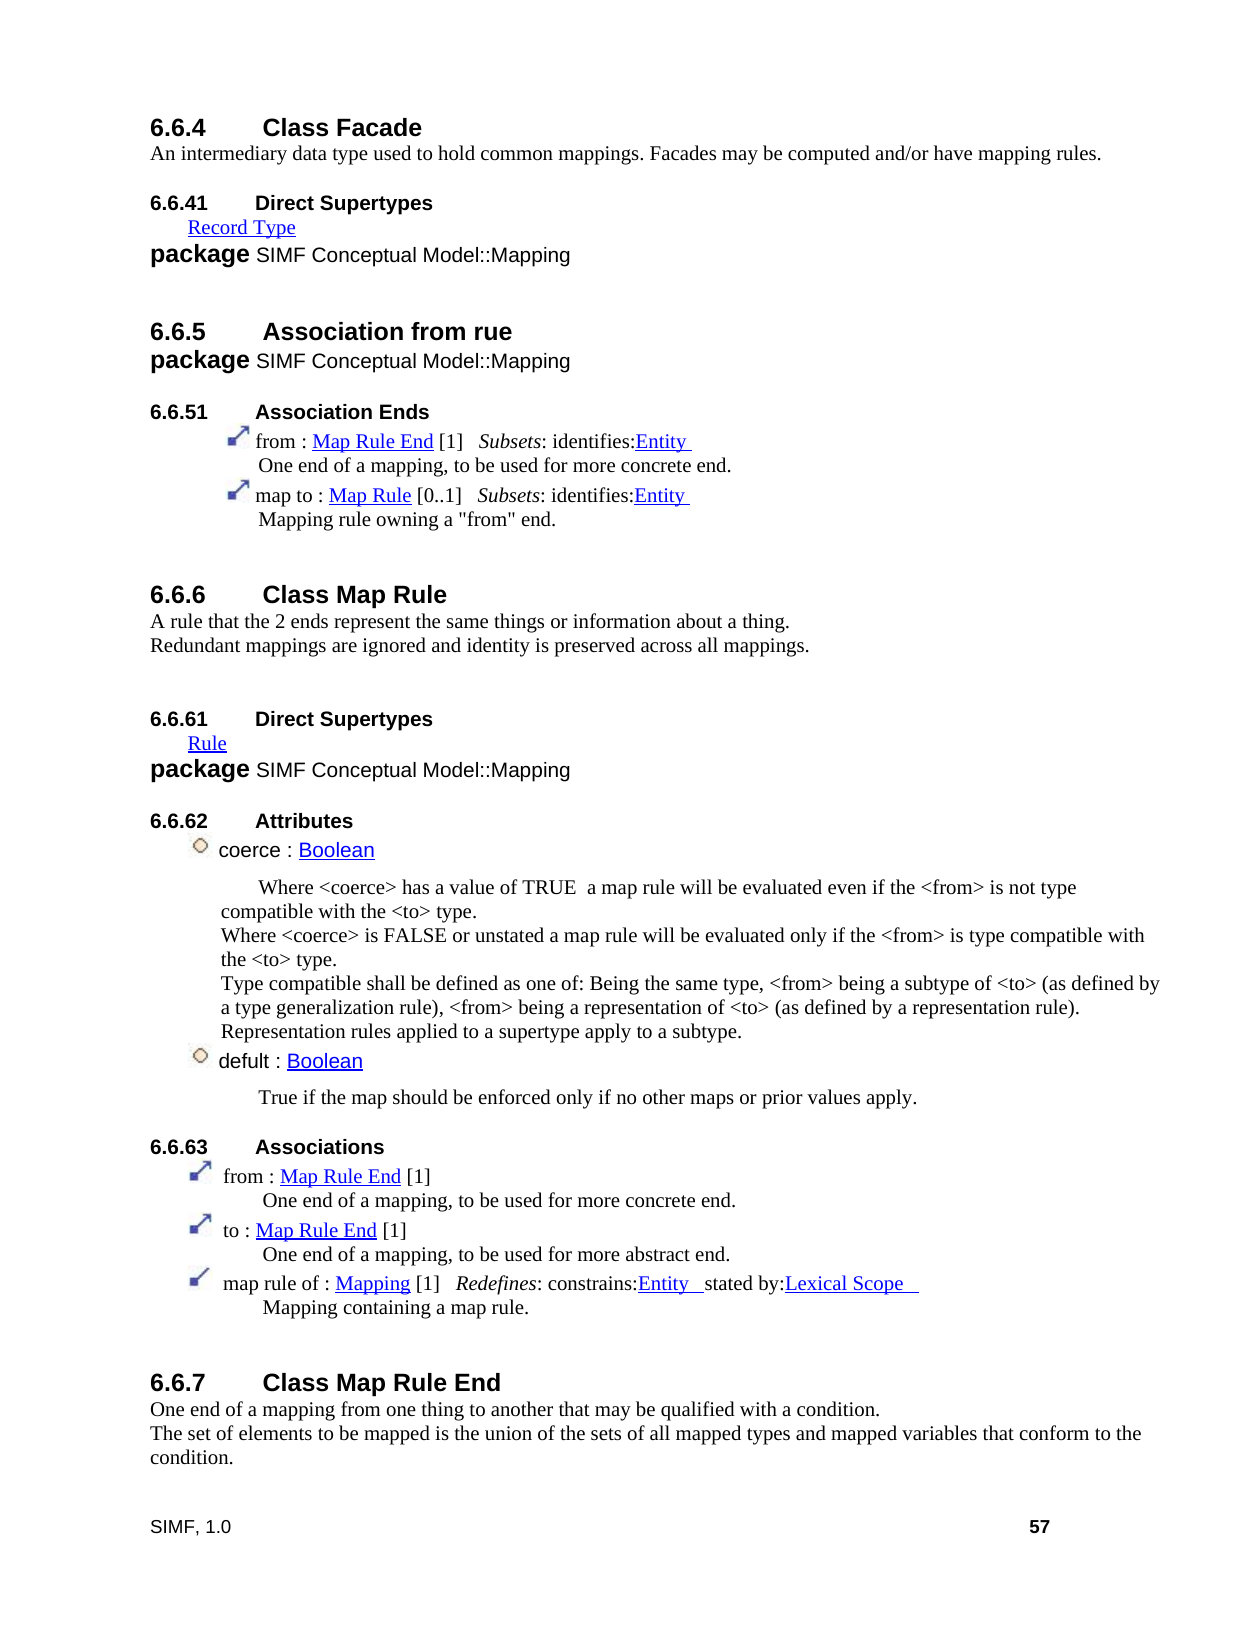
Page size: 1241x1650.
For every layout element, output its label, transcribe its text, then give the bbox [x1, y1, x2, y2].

picture [225, 477, 251, 503]
picture [225, 423, 251, 449]
subtitle Direct Supertypes [150, 706, 1165, 730]
picture [187, 1265, 213, 1291]
text from : Map Rule End [1] [187, 1158, 1165, 1188]
text package SIMF Conceptual Model::Mapping [150, 239, 1165, 268]
text package SIMF Conceptual Model::Mapping [150, 754, 1165, 783]
text from : Map Rule End [1] Subsets: identifies:Entity [150, 424, 1165, 453]
text Where <coerce> has a value of TRUE a map rule will be evaluated even if the <from> is not type compatible with the <to> type. Where <coerce> is FALSE or unstated a map rule will be evaluated only if the <from> is type compatible with the <to> type. Type compatible shall be defined as one of: Being the same type, <from> being a subtype of <to> (as defined by a type generalization rule), <from> being a representation of <to> (as defined by a representation rule). Representation rules applied to a supertype apply to a subtype. [221, 874, 1165, 1043]
text Mapping rule owning a "from" end. [221, 507, 1165, 531]
text map to : Map Rule [0..1] Subsets: identifies:Entity [150, 477, 1165, 507]
picture [187, 1212, 213, 1237]
picture [187, 832, 213, 858]
subtitle Association from rue [150, 317, 1165, 345]
text Rule [187, 730, 1165, 754]
picture [187, 1158, 213, 1184]
text One end of a mapping, to be used for more abstract end. [225, 1242, 1165, 1266]
text coerce : Boolean [187, 833, 1165, 862]
subtitle Associations [150, 1134, 1165, 1158]
text to : Map Rule End [1] [187, 1212, 1165, 1242]
text map rule of : Mapping [1] Redefines: constrains:Entity stated by:Lexical Scope [187, 1266, 1165, 1295]
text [150, 1397, 1165, 1469]
text One end of a mapping, to be used for more concrete end. [225, 1188, 1165, 1212]
text Mapping containing a map rule. [225, 1295, 1165, 1319]
subtitle Attributes [150, 809, 1165, 833]
subtitle Class Map Rule End [150, 1368, 1165, 1397]
text True if the map should be enforced only if no other maps or prior values apply. [221, 1085, 1165, 1109]
subtitle Direct Supertypes [150, 191, 1165, 215]
text Record Type [187, 215, 1165, 239]
text A rule that the 2 ends represent the same things or information about a thing. Redundant mappings are ignored and identity is preserved across all mappings. [150, 609, 1165, 681]
subtitle Association Ends [150, 400, 1165, 424]
text An intermediary data type used to hold common mappings. Facades may be computed and/or have mapping rules. [150, 141, 1165, 165]
text One end of a mapping, to be used for more concrete end. [221, 453, 1165, 477]
subtitle Class Map Rule [150, 580, 1165, 609]
text defult : Boolean [187, 1043, 1165, 1072]
text package SIMF Conceptual Model::Mapping [150, 345, 1165, 374]
subtitle Class Facade [150, 112, 1165, 141]
picture [187, 1043, 213, 1068]
